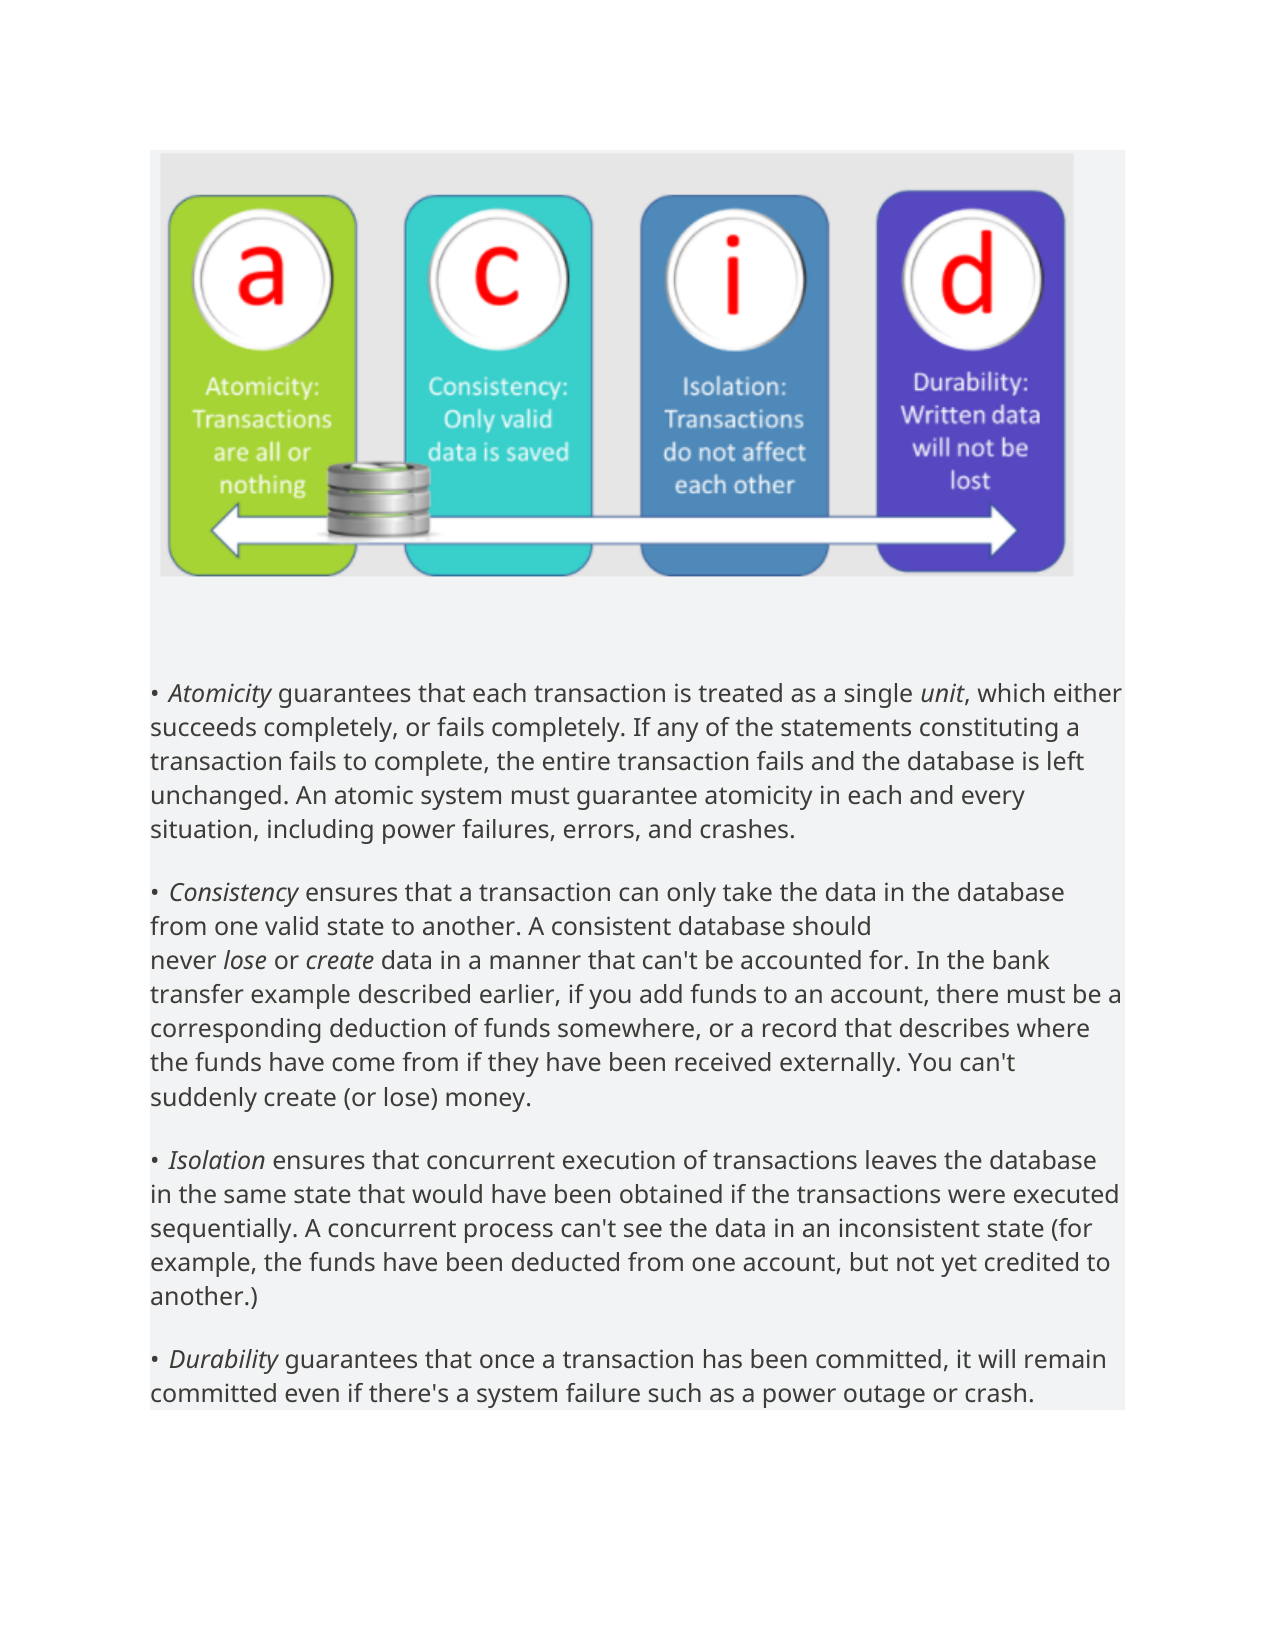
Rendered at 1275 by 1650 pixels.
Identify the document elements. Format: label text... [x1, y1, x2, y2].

picture [150, 150, 1125, 612]
text • Atomicity guarantees that each transaction is treated as a single unit, which either succeeds completely, or fails completely. If any of the statements constituting a transaction fails to complete, the entire transaction fails and the database is left unchanged. An atomic system must guarantee atomicity in each and every situation, including power failures, errors, and crashes. [150, 675, 1125, 846]
text • Durability guarantees that once a transaction has been committed, it will remain committed even if there's a system failure such as a power outage or crash. [150, 1342, 1125, 1410]
text • Consistency ensures that a transaction can only take the data in the database from one valid state to another. A consistent database should never lose or create data in a manner that can't be accounted for. In the bank transfer example described earlier, if you add funds to an account, there must be a corresponding deduction of funds somewhere, or a record that describes where the funds have come from if they have been received externally. You can't suddenly create (or lose) money. [150, 875, 1125, 1113]
text • Isolation ensures that concurrent execution of transactions leaves the database in the same state that would have been obtained if the transactions were executed sequentially. A concurrent process can't see the data in an inconsistent state (for example, the funds have been deducted from one account, but not yet credited to another.) [150, 1142, 1125, 1313]
